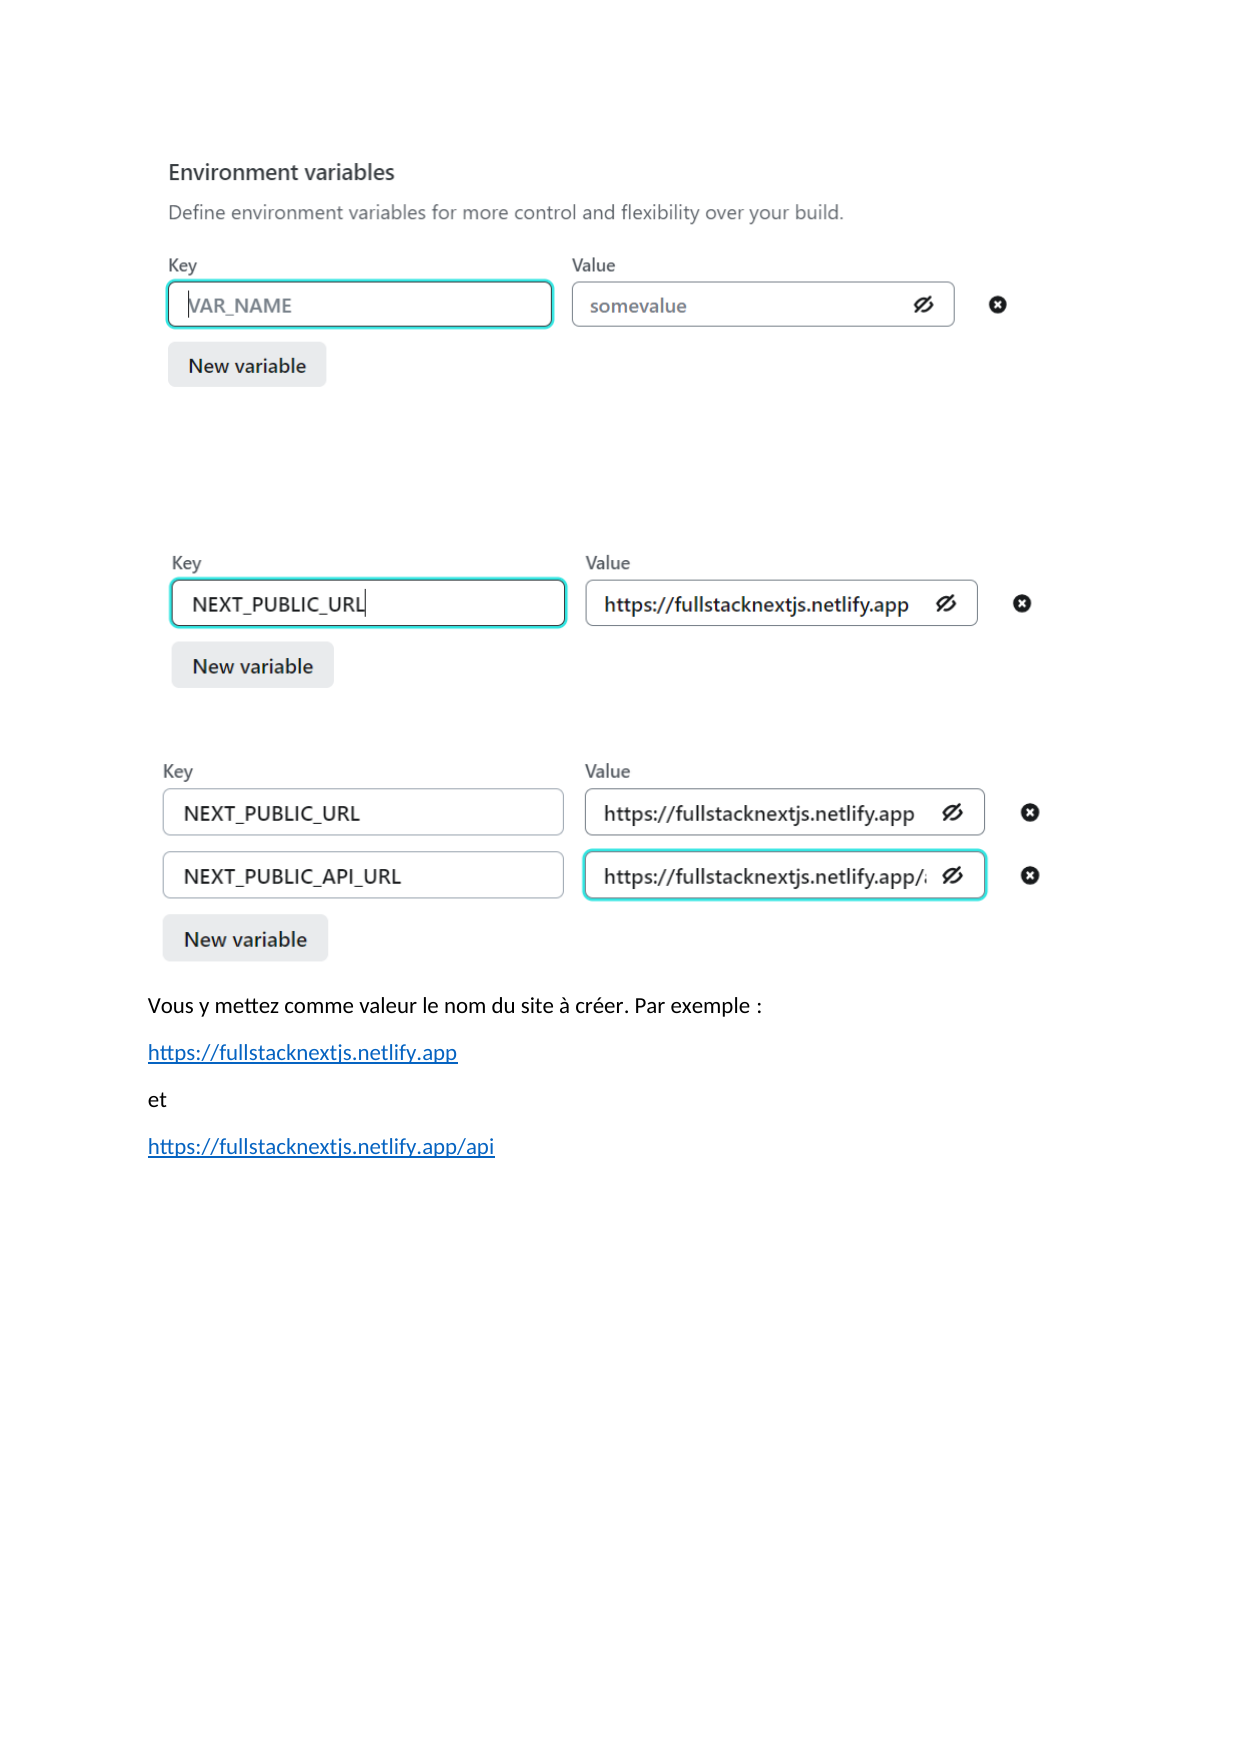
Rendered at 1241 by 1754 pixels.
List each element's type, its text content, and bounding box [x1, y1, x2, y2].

picture [147, 526, 1093, 722]
picture [147, 147, 1093, 414]
text Vous y mettez comme valeur le nom du site à créer. Par exemple : [148, 991, 1093, 1019]
text https://fullstacknextjs.netlify.app/api [148, 1132, 1093, 1160]
picture [147, 740, 1093, 973]
text et [148, 1085, 1093, 1113]
text https://fullstacknextjs.netlify.app [148, 1038, 1093, 1066]
